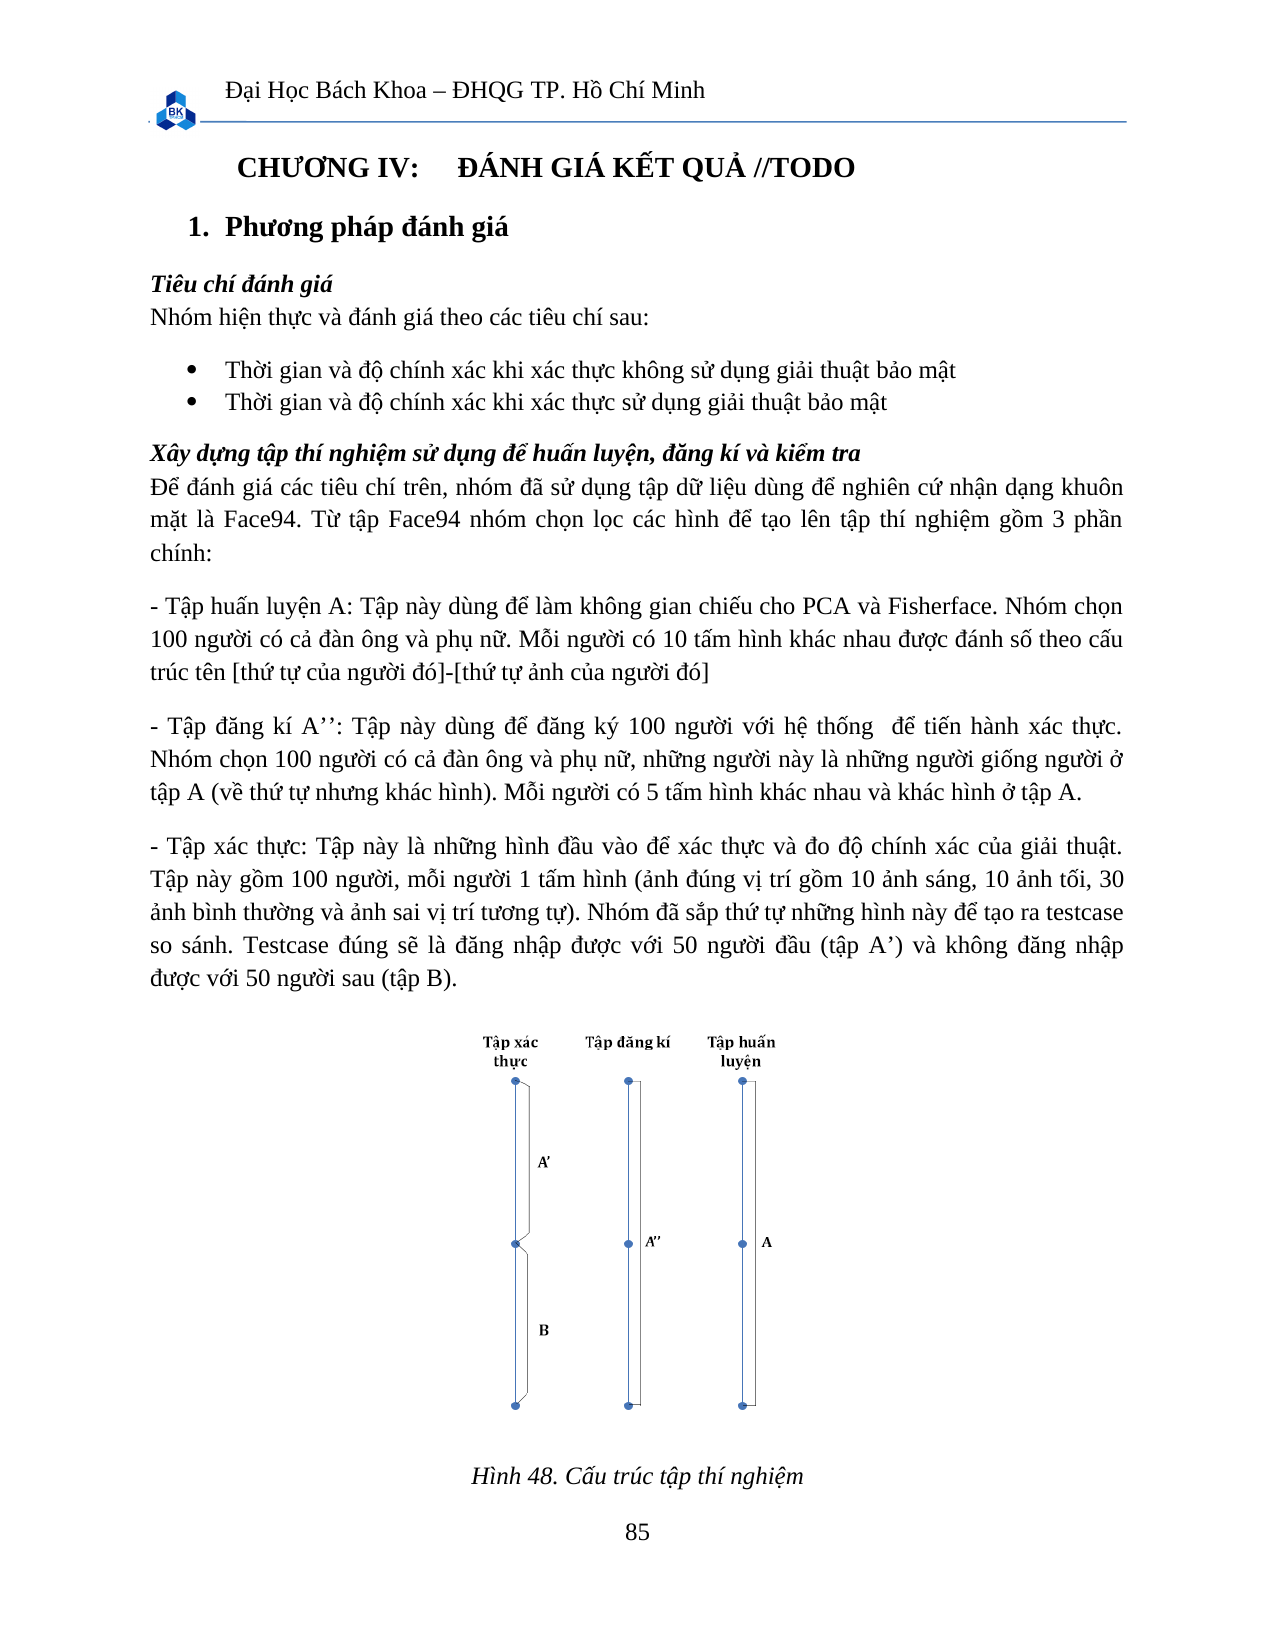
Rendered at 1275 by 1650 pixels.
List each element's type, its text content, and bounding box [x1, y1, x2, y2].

text Nhóm hiện thực và đánh giá theo các tiêu chí sau: [150, 302, 1125, 331]
text Để đánh giá các tiêu chí trên, nhóm đã sử dụng tập dữ liệu dùng để nghiên cứ nhận dạng khuôn mặt là Face94. Từ tập Face94 nhóm chọn lọc các hình để tạo lên tập thí nghiệm gồm 3 phần chính: [150, 472, 1125, 566]
subtitle Xây dựng tập thí nghiệm sử dụng để huấn luyện, đăng kí và kiểm tra [150, 438, 1125, 467]
picture [150, 87, 200, 138]
subtitle Phương pháp đánh giá [187, 209, 1125, 243]
subtitle ĐÁNH GIÁ KẾT QUẢ //TODO [150, 150, 1125, 183]
picture [463, 1017, 812, 1436]
subtitle Tiêu chí đánh giá [150, 269, 1125, 297]
list Thời gian và độ chính xác khi xác thực sử dụng giải thuật bảo mật [187, 387, 1125, 415]
text - Tập đăng kí A’’: Tập này dùng để đăng ký 100 người với hệ thống để tiến hành xác thực. Nhóm chọn 100 người có cả đàn ông và phụ nữ, những người này là những người giống người ở tập A (về thứ tự nhưng khác hình). Mỗi người có 5 tấm hình khác nhau và khác hình ở tập A. [150, 711, 1125, 806]
text - Tập huấn luyện A: Tập này dùng để làm không gian chiếu cho PCA và Fisherface. Nhóm chọn 100 người có cả đàn ông và phụ nữ. Mỗi người có 10 tấm hình khác nhau được đánh số theo cấu trúc tên [thứ tự của người đó]-[thứ tự ảnh của người đó] [150, 591, 1125, 686]
list Thời gian và độ chính xác khi xác thực không sử dụng giải thuật bảo mật [187, 356, 1125, 384]
text - Tập xác thực: Tập này là những hình đầu vào để xác thực và đo độ chính xác của giải thuật. Tập này gồm 100 người, mỗi người 1 tấm hình (ảnh đúng vị trí gồm 10 ảnh sáng, 10 ảnh tối, 30 ảnh bình thường và ảnh sai vị trí tương tự). Nhóm đã sắp thứ tự những hình này để tạo ra testcase so sánh. Testcase đúng sẽ là đăng nhập được với 50 người đầu (tập A’) và không đăng nhập được với 50 người sau (tập B). [150, 831, 1125, 992]
